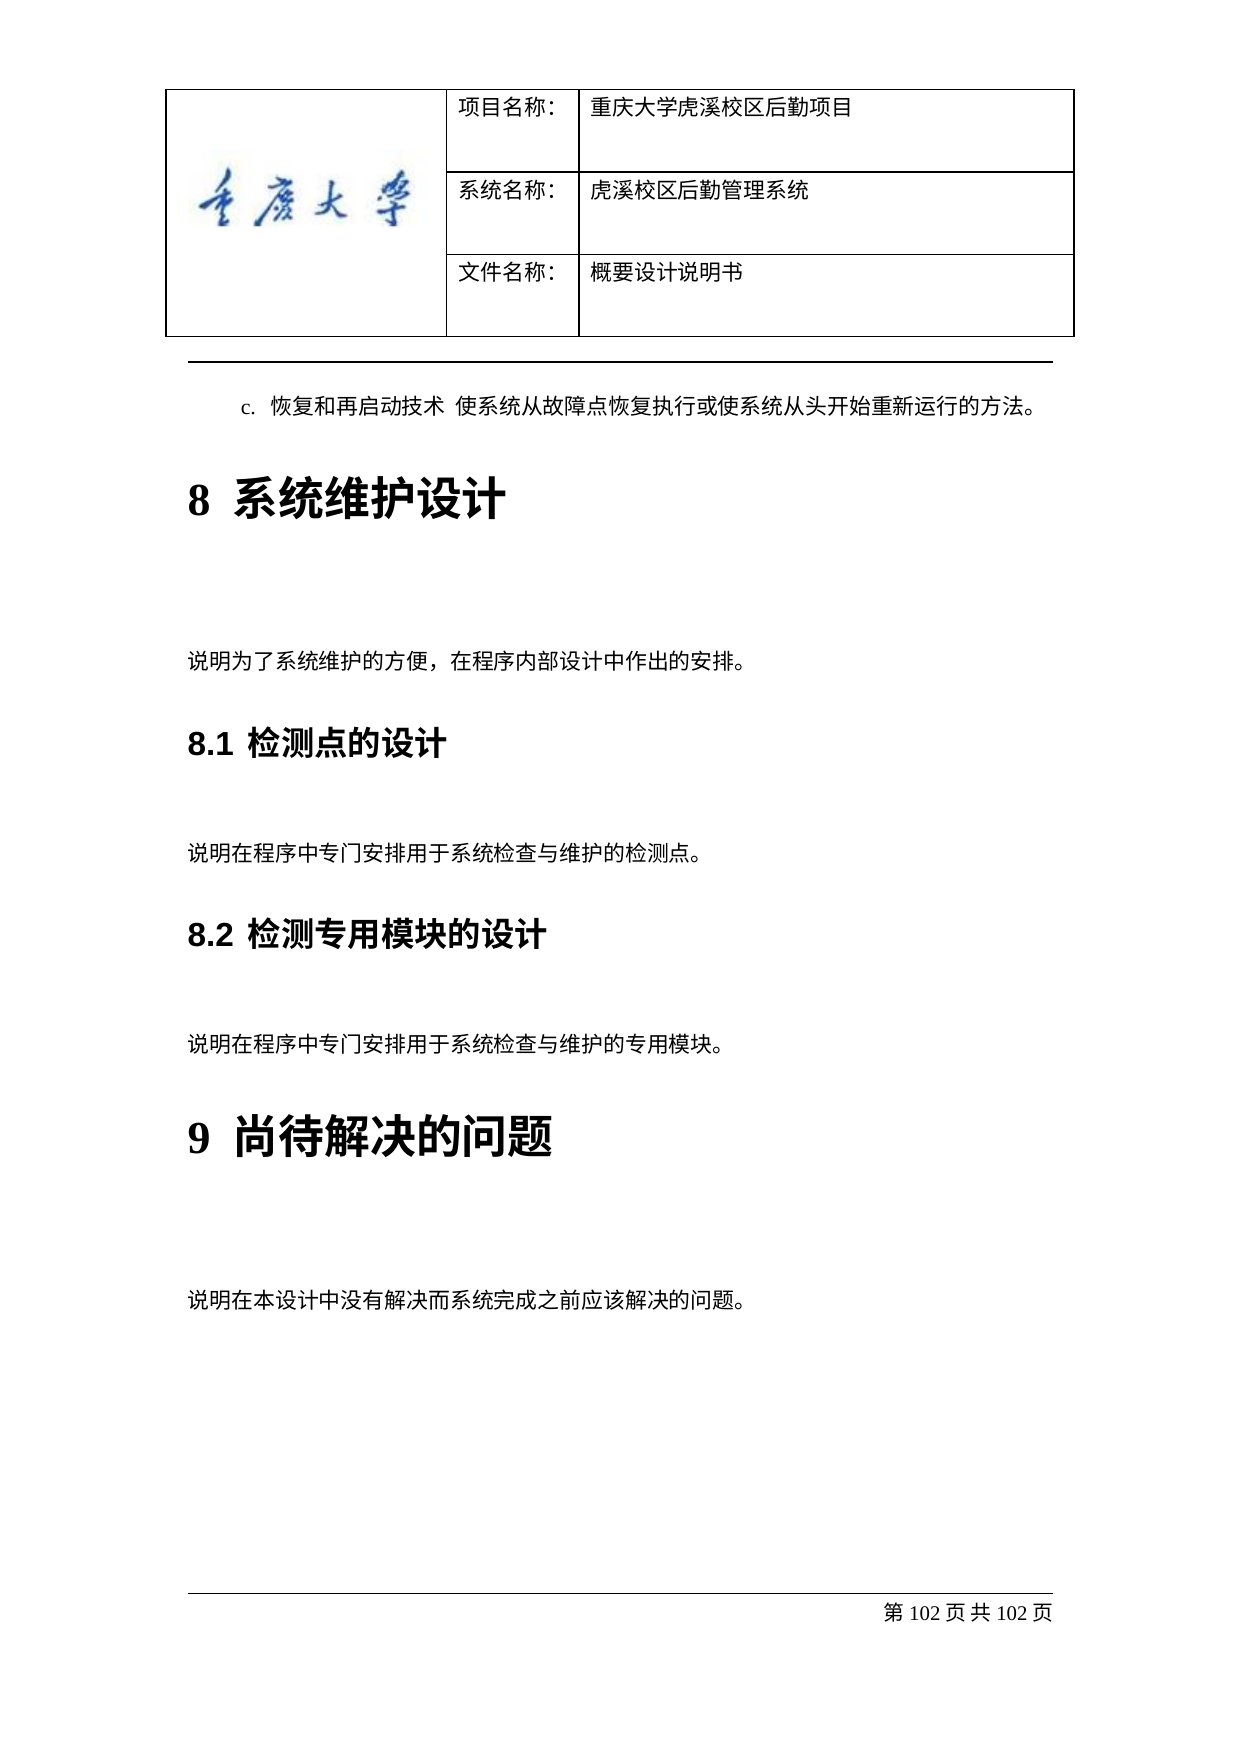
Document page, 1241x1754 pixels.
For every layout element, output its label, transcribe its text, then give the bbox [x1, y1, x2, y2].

text 说明在程序中专门安排用于系统检查与维护的检测点。 [187, 835, 1053, 868]
picture [177, 149, 442, 228]
subtitle 尚待解决的问题 [187, 1085, 1053, 1182]
text 说明为了系统维护的方便，在程序内部设计中作出的安排。 [187, 644, 1053, 676]
subtitle 检测专用模块的设计 [187, 900, 1053, 965]
list 恢复和再启动技术 使系统从故障点恢复执行或使系统从头开始重新运行的方法。 [241, 389, 1053, 421]
text 说明在程序中专门安排用于系统检查与维护的专用模块。 [187, 1027, 1053, 1059]
subtitle 检测点的设计 [187, 708, 1053, 773]
subtitle 系统维护设计 [187, 447, 1053, 544]
text 说明在本设计中没有解决而系统完成之前应该解决的问题。 [187, 1282, 1053, 1315]
